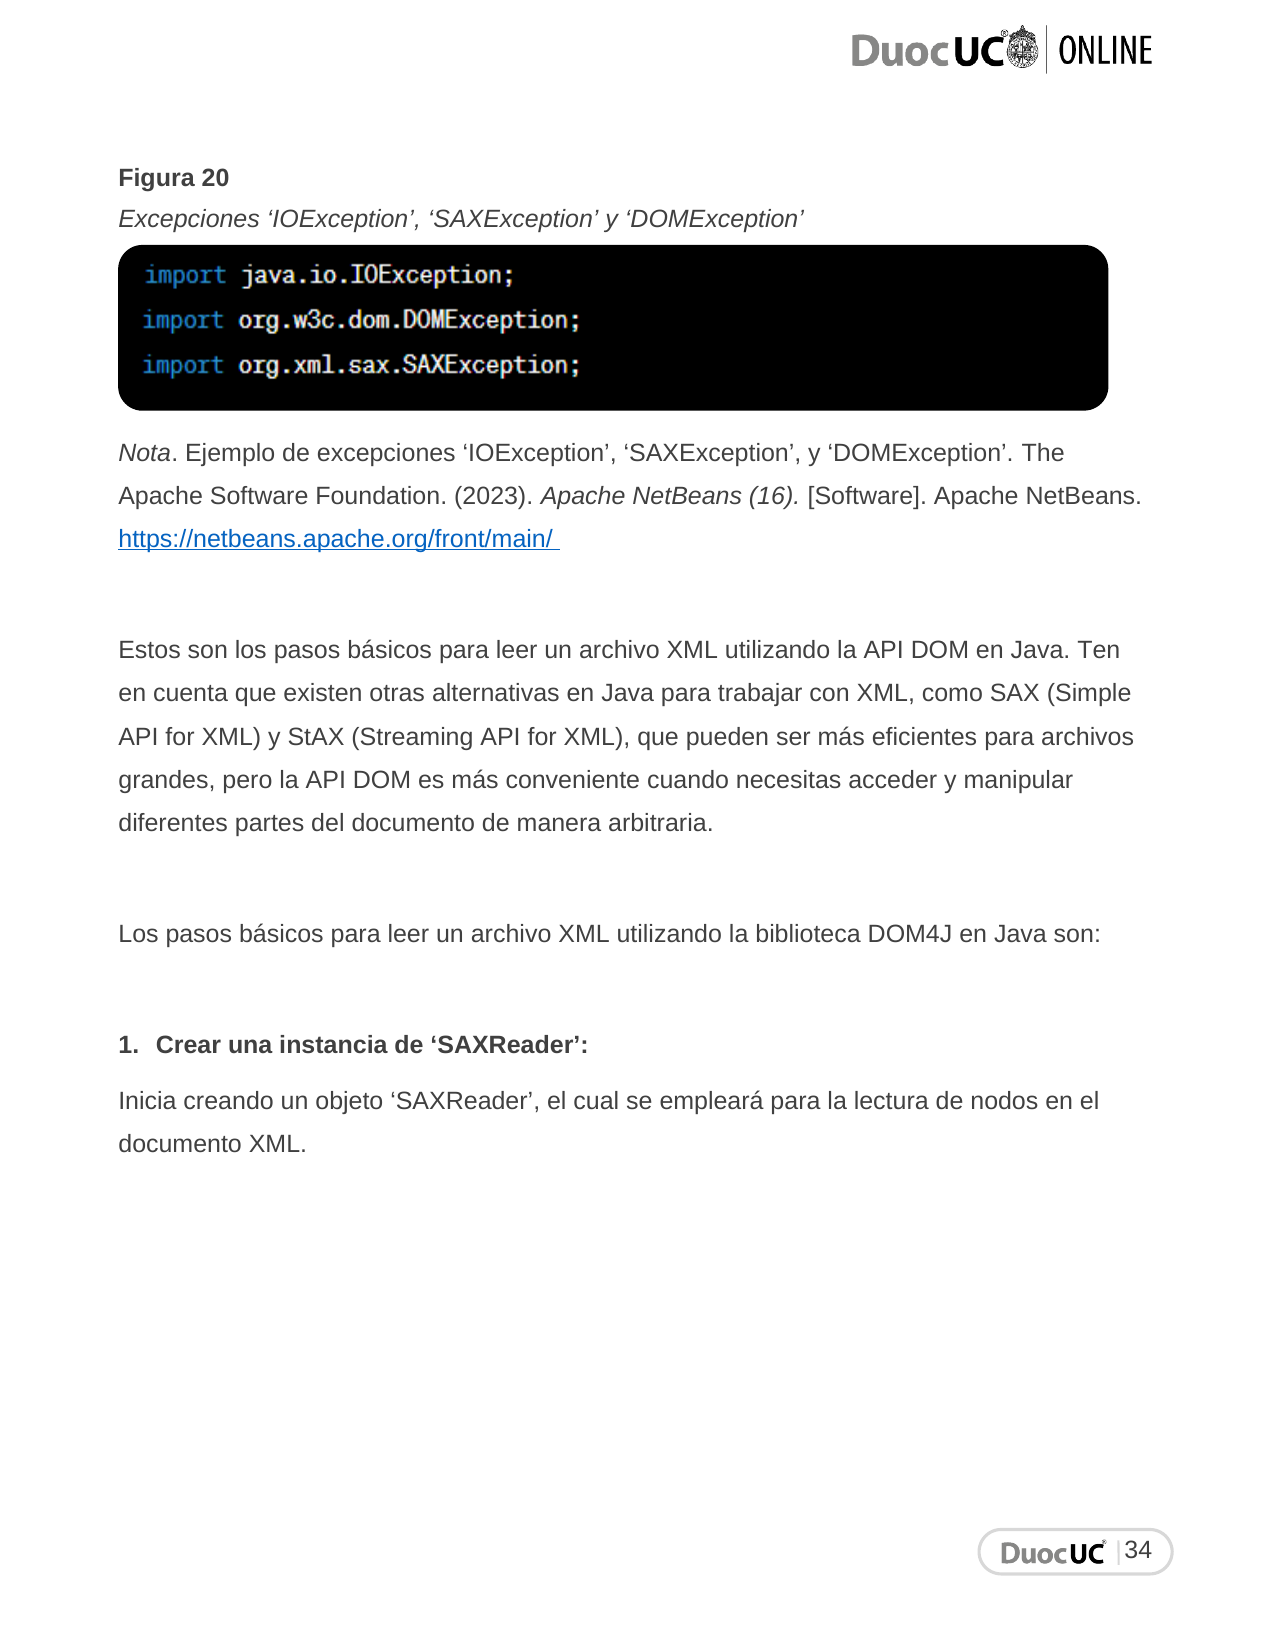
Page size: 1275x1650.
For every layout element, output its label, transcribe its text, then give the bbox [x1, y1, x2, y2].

picture [988, 1532, 1120, 1572]
text Estos son los pasos básicos para leer un archivo XML utilizando la API DOM en Java. Ten en cuenta que existen otras alternativas en Java para trabajar con XML, como SAX (Simple API for XML) y StAX (Streaming API for XML), que pueden ser más eficientes para archivos grandes, pero la API DOM es más conveniente cuando necesitas acceder y manipular diferentes partes del documento de manera arbitraria. [118, 635, 1152, 836]
text Nota. Ejemplo de excepciones ‘IOException’, ‘SAXException’, y ‘DOMException’. The Apache Software Foundation. (2023). Apache NetBeans (16). [Software]. Apache NetBeans. https://netbeans.apache.org/front/main/ [118, 438, 1152, 553]
picture [832, 0, 1172, 92]
text Los pasos básicos para leer un archivo XML utilizando la biblioteca DOM4J en Java son: [118, 919, 1152, 948]
text Figura 20 [118, 162, 1152, 191]
picture [118, 244, 1109, 411]
text Inicia creando un objeto ‘SAXReader’, el cual se empleará para la lectura de nodos en el documento XML. [118, 1086, 1152, 1158]
text Excepciones ‘IOException’, ‘SAXException’ y ‘DOMException’ [118, 204, 1152, 232]
list Crear una instancia de ‘SAXReader’: [118, 1030, 1152, 1059]
picture [988, 1573, 1120, 1577]
